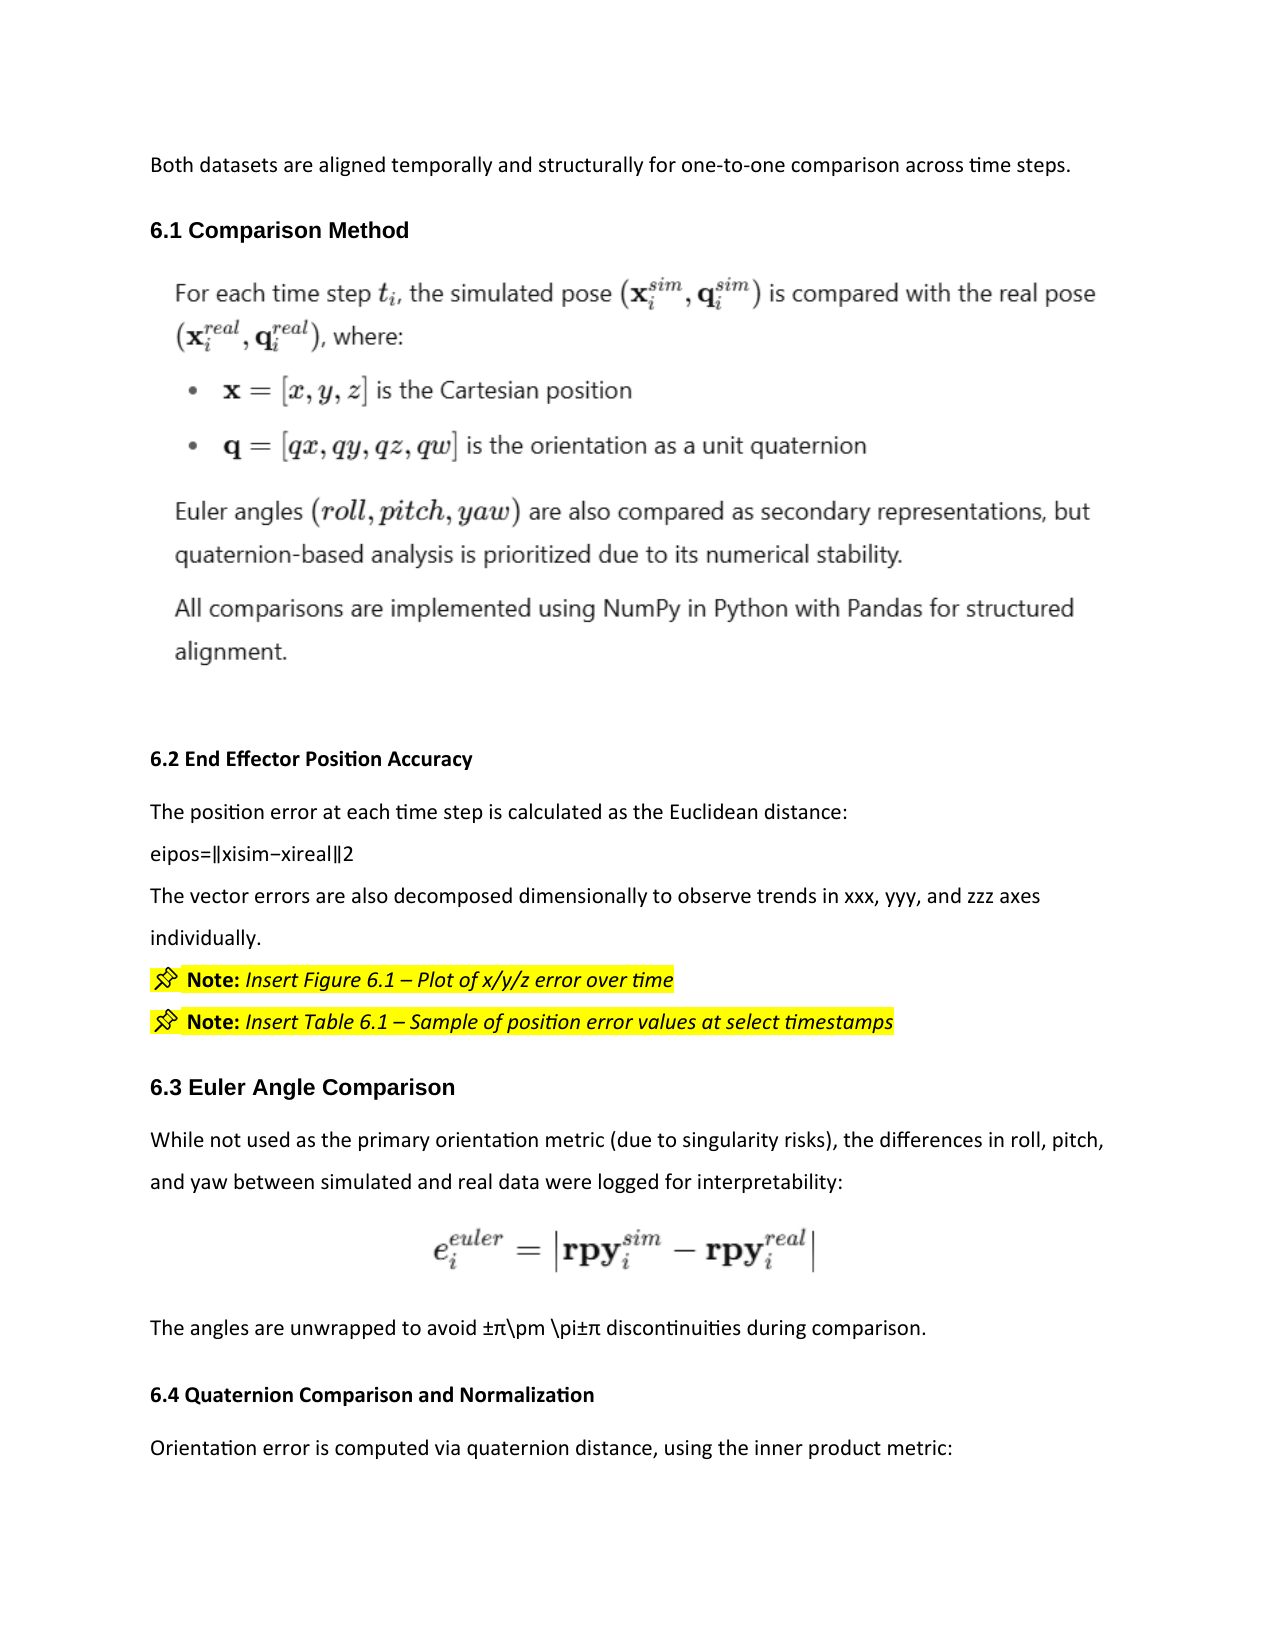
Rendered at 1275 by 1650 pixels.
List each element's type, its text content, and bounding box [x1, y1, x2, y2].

text The angles are unwrapped to avoid ±π\pm \pi±π discontinuities during comparison. [150, 1313, 1125, 1341]
text While not used as the primary orientation metric (due to singularity risks), the differences in roll, pitch, and yaw between simulated and real data were logged for interpretability: [150, 1126, 1125, 1196]
text Both datasets are aligned temporally and structurally for one-to-one comparison across time steps. [150, 150, 1125, 178]
subtitle 6.3 Euler Angle Comparison [150, 1074, 1125, 1101]
text Orientation error is computed via quaternion distance, using the inner product metric: [150, 1433, 1125, 1461]
text The vector errors are also decomposed dimensionally to observe trends in xxx, yyy, and zzz axes individually. [150, 881, 1125, 951]
subtitle 6.2 End Effector Position Accuracy [150, 744, 1125, 772]
text 📌 Note: Insert Figure 6.1 – Plot of x/y/z error over time 📌 Note: Insert Table 6.1 – Sample of position error values at select timestamps [150, 965, 1125, 1035]
text The position error at each time step is calculated as the Euclidean distance: [150, 797, 1125, 825]
subtitle 6.1 Comparison Method [150, 217, 1125, 243]
picture [407, 1209, 868, 1301]
text eipos​=∥xisim​−xireal​∥2​ [150, 839, 1125, 867]
subtitle 6.4 Quaternion Comparison and Normalization [150, 1380, 1125, 1408]
picture [150, 268, 1125, 707]
